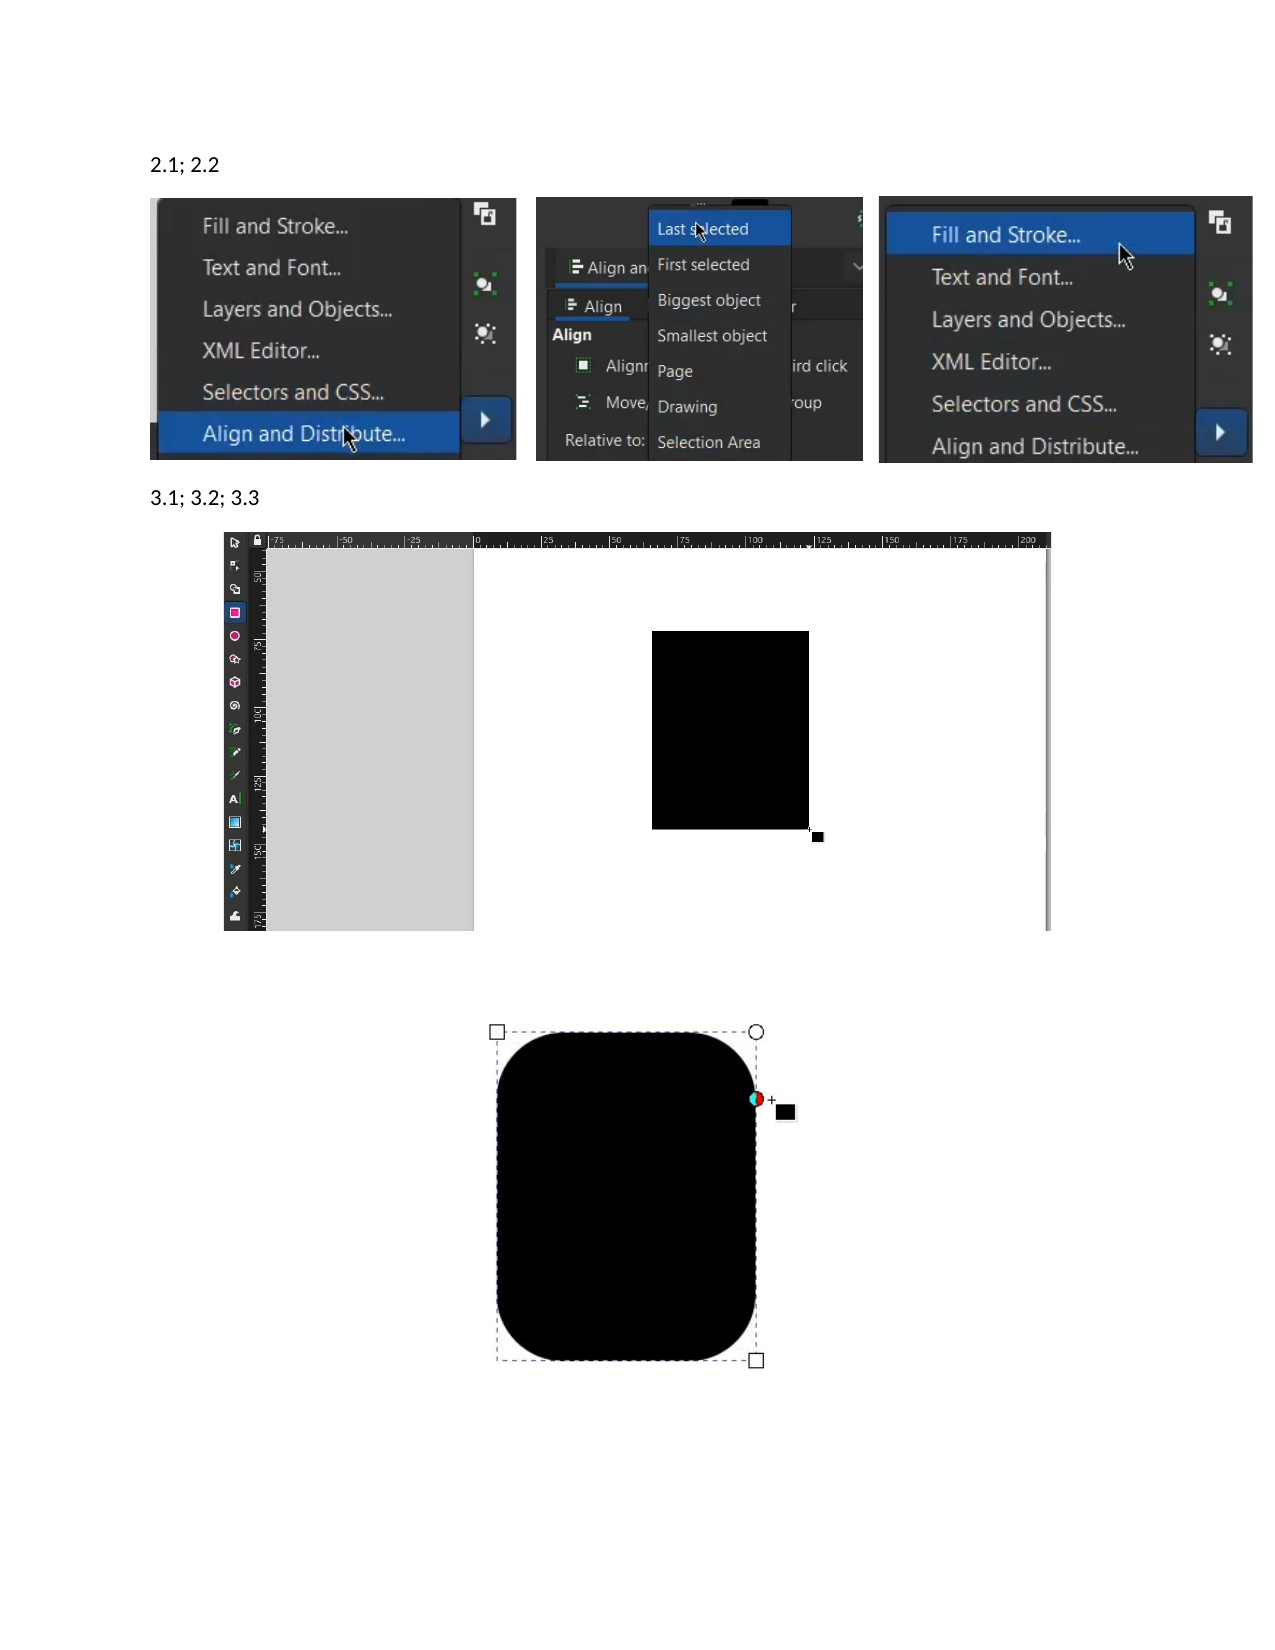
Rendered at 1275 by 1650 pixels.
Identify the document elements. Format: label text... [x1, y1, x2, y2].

picture [223, 532, 1052, 931]
text 2.1; 2.2 [150, 150, 1125, 178]
picture [150, 198, 517, 460]
picture [878, 196, 1253, 463]
picture [425, 968, 850, 1427]
picture [536, 197, 863, 461]
